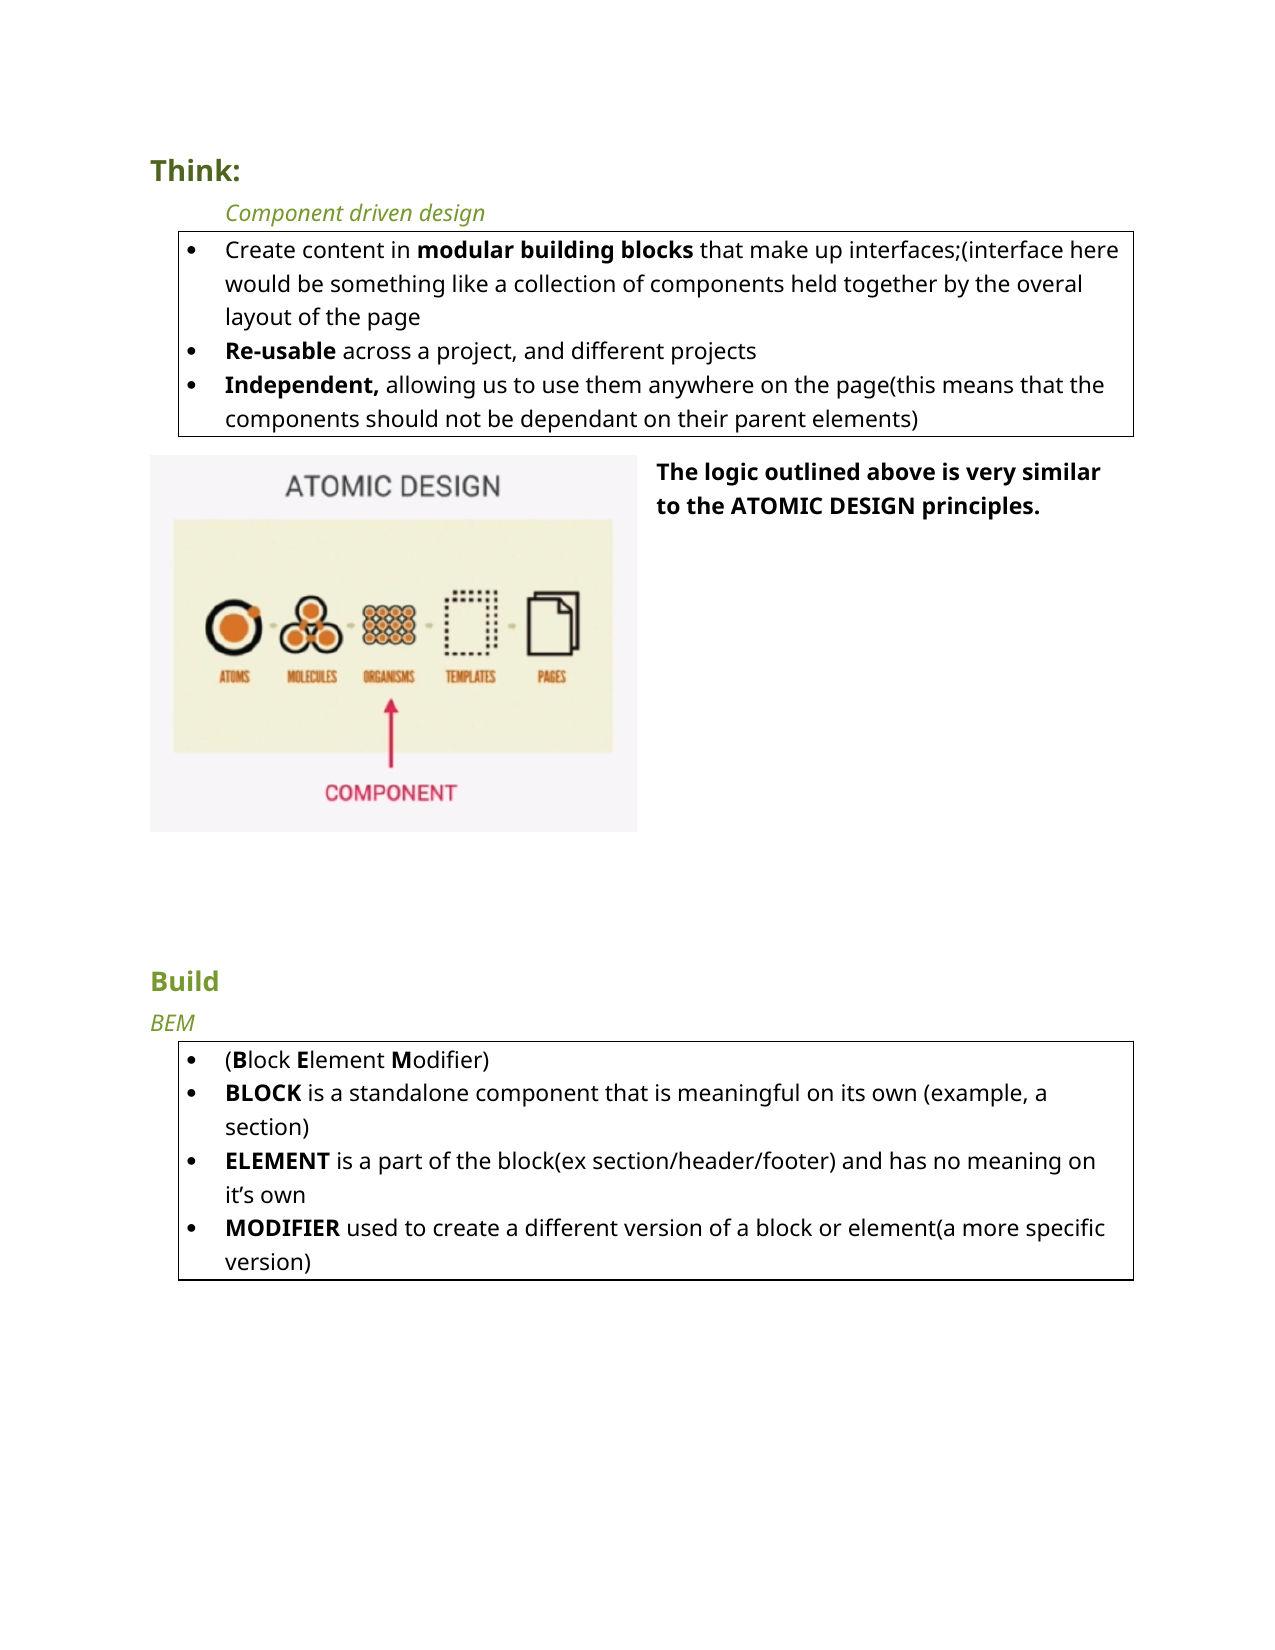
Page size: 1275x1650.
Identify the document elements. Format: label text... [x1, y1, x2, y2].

list ELEMENT is a part of the block(ex section/header/footer) and has no meaning on it’s own [179, 1142, 1133, 1209]
text The logic outlined above is very similar to the ATOMIC DESIGN principles. [638, 456, 1125, 521]
list BLOCK is a standalone component that is meaningful on its own (example, a section) [179, 1074, 1133, 1142]
subtitle BEM [150, 1007, 1125, 1038]
list Re-usable across a project, and different projects [179, 332, 1133, 366]
list MODIFIER used to create a different version of a block or element(a more specific version) [179, 1209, 1133, 1279]
list Create content in modular building blocks that make up interfaces;(interface here would be something like a collection of components held together by the overal layout of the page [179, 232, 1133, 332]
list (Block Element Modifier) [179, 1042, 1133, 1074]
list Independent, allowing us to use them anywhere on the page(this means that the components should not be dependant on their parent elements) [179, 366, 1133, 436]
picture [149, 455, 638, 832]
subtitle Build [150, 963, 1125, 1000]
subtitle Think: [150, 150, 1125, 190]
subtitle Component driven design [150, 197, 1125, 228]
